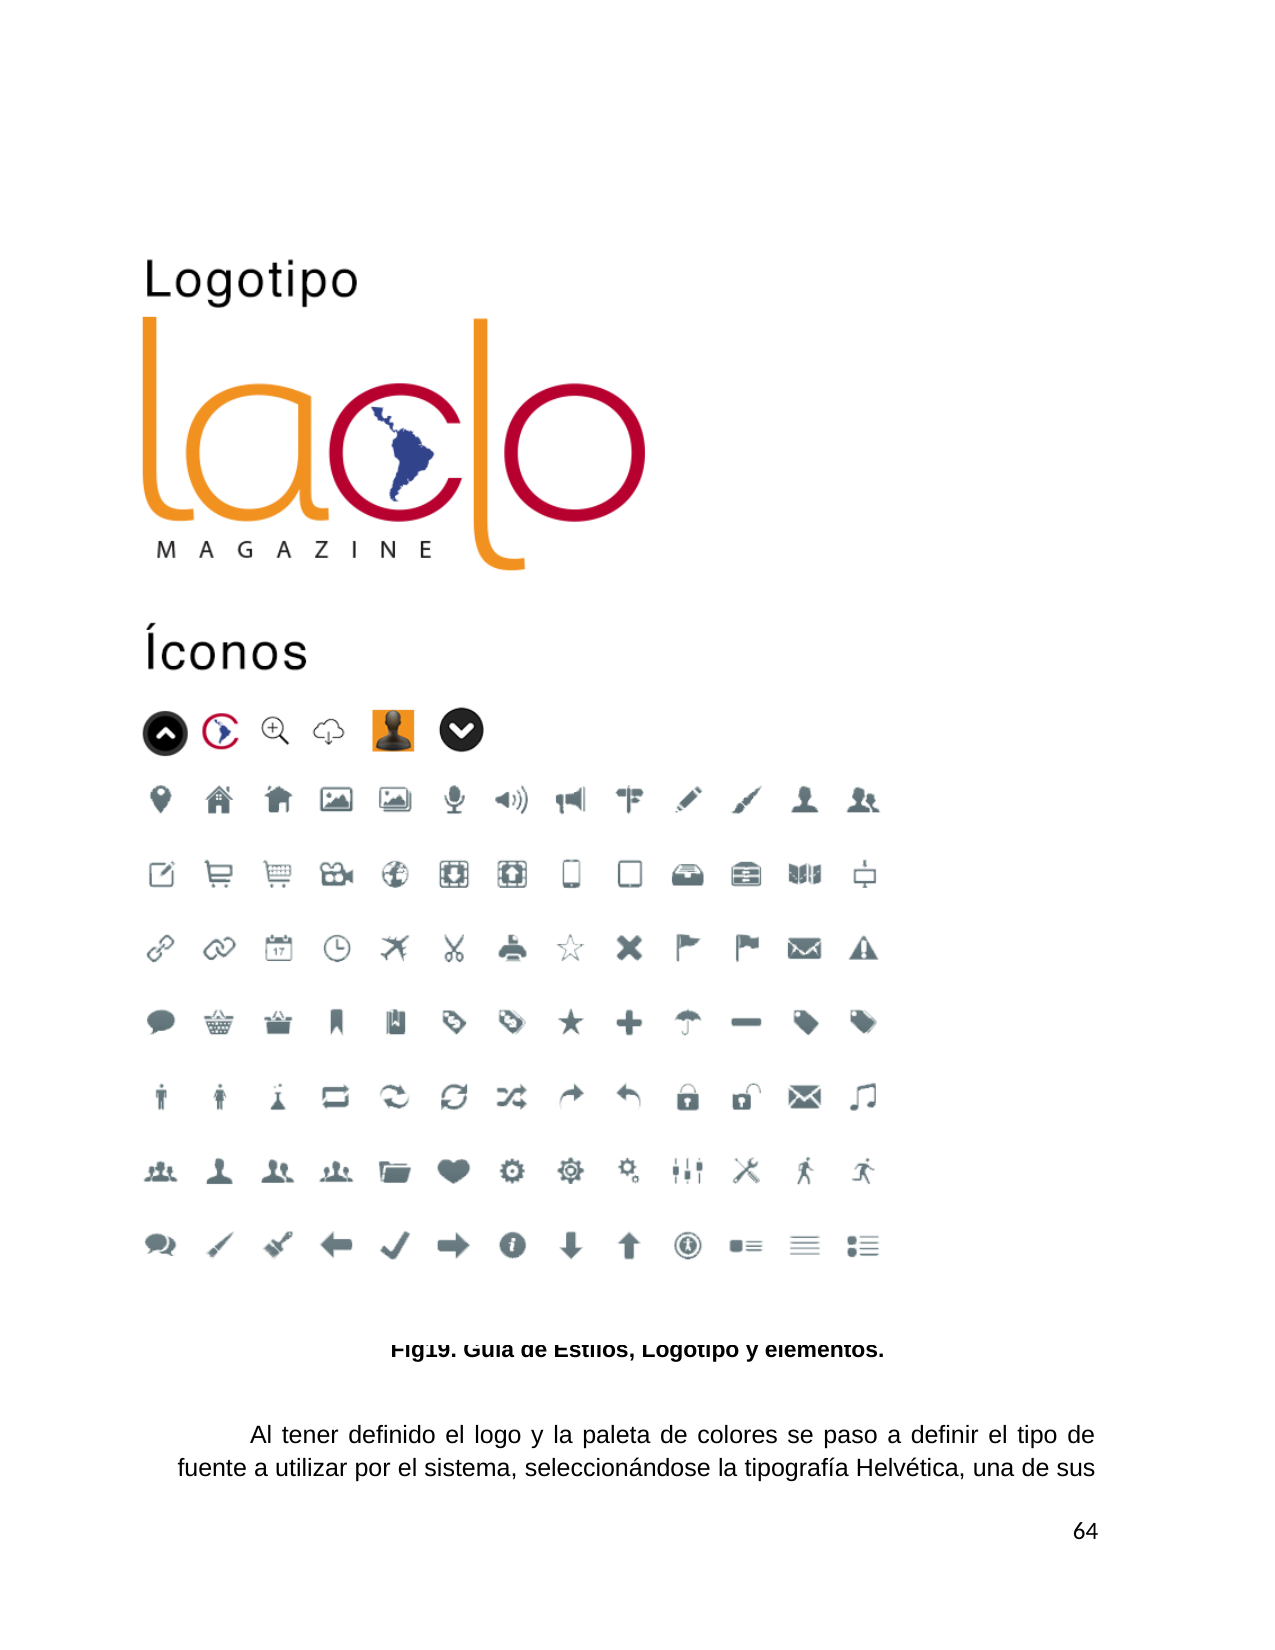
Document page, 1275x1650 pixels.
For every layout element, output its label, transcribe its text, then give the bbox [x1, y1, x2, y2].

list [177, 1420, 1098, 1482]
text Fig19. Guía de Estilos, Logotipo y elementos. [177, 1345, 1098, 1363]
picture [64, 219, 1190, 1345]
